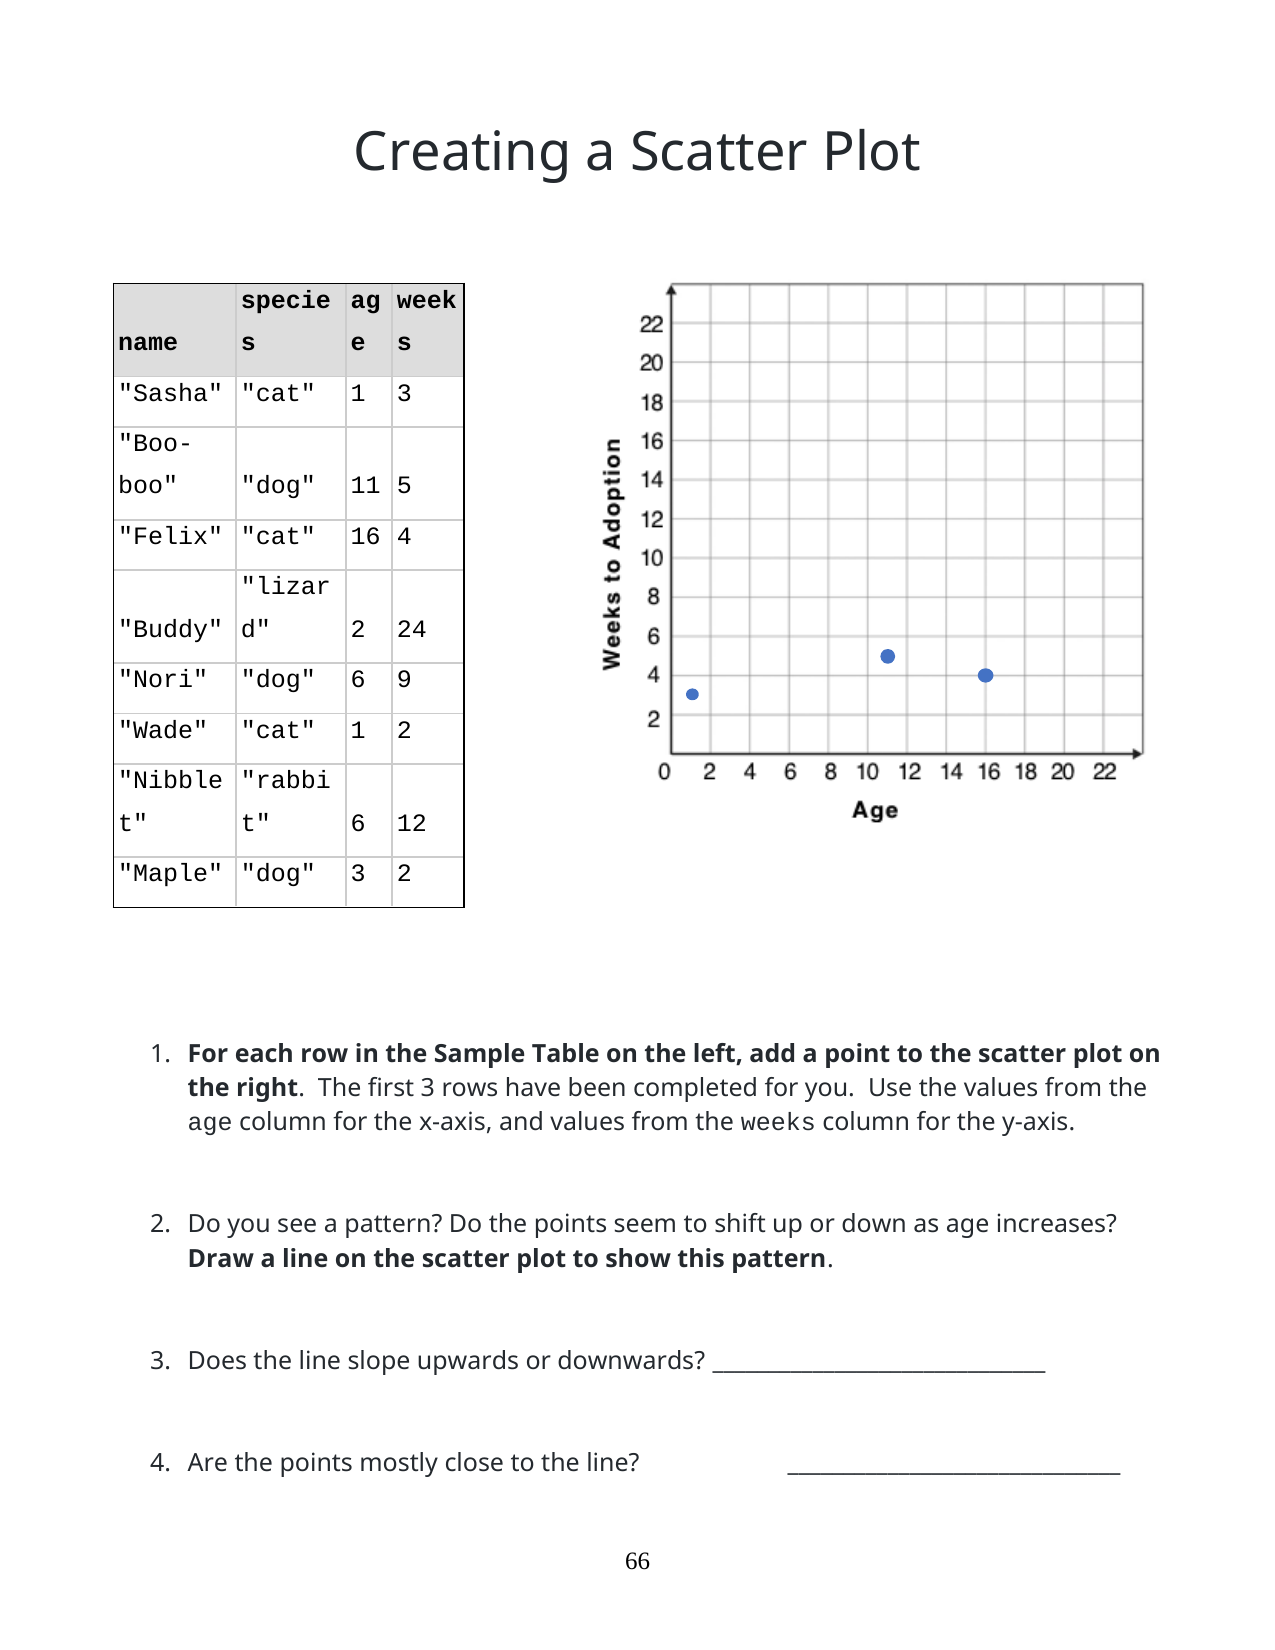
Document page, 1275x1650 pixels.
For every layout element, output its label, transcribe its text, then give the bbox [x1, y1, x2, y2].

table_cell "cat" [237, 521, 345, 569]
table_cell "lizard" [237, 571, 345, 662]
table_cell "dog" [237, 858, 345, 906]
table_header name [114, 284, 235, 376]
table_cell 4 [393, 521, 463, 569]
table_cell "cat" [237, 377, 345, 426]
table_cell "Sasha" [114, 377, 235, 426]
table_cell "Buddy" [114, 571, 235, 662]
table_cell 24 [393, 571, 463, 662]
table_header age [347, 284, 391, 376]
table_cell 2 [393, 858, 463, 906]
list Are the points mostly close to the line? ______________________________ [150, 1444, 1162, 1479]
table_cell "rabbit" [237, 765, 345, 856]
table_cell 12 [393, 765, 463, 856]
table_cell 9 [393, 664, 463, 713]
table_cell "dog" [237, 664, 345, 713]
list Do you see a pattern? Do the points seem to shift up or down as age increases? Draw a line on the scatter plot to show this pattern. [150, 1206, 1162, 1274]
table_cell "Boo-boo" [114, 428, 235, 519]
table_cell 6 [347, 765, 391, 856]
subtitle Creating a Scatter Plot [112, 112, 1162, 186]
table_cell 2 [393, 714, 463, 763]
table_header weeks [393, 284, 463, 376]
table_cell 16 [347, 521, 391, 569]
table_cell "Maple" [114, 858, 235, 906]
table_cell 3 [393, 377, 463, 426]
table_header species [237, 284, 345, 376]
table_cell 2 [347, 571, 391, 662]
table_cell 1 [347, 714, 391, 763]
table_cell 11 [347, 428, 391, 519]
table_cell "cat" [237, 714, 345, 763]
table_cell "Wade" [114, 714, 235, 763]
list Does the line slope upwards or downwards? ______________________________ [150, 1342, 1162, 1376]
table_cell "Nibblet" [114, 765, 235, 856]
table_cell "Felix" [114, 521, 235, 569]
table_cell 3 [347, 858, 391, 906]
table_cell "Nori" [114, 664, 235, 713]
table_cell "dog" [237, 428, 345, 519]
table_cell 5 [393, 428, 463, 519]
list For each row in the Sample Table on the left, add a point to the scatter plot on the right. The first 3 rows have been completed for you. Use the values from the age column for the x-axis, and values from the weeks column for the y-axis. [150, 1036, 1162, 1138]
table_cell 1 [347, 377, 391, 426]
table_cell 6 [347, 664, 391, 713]
picture [577, 274, 1153, 841]
